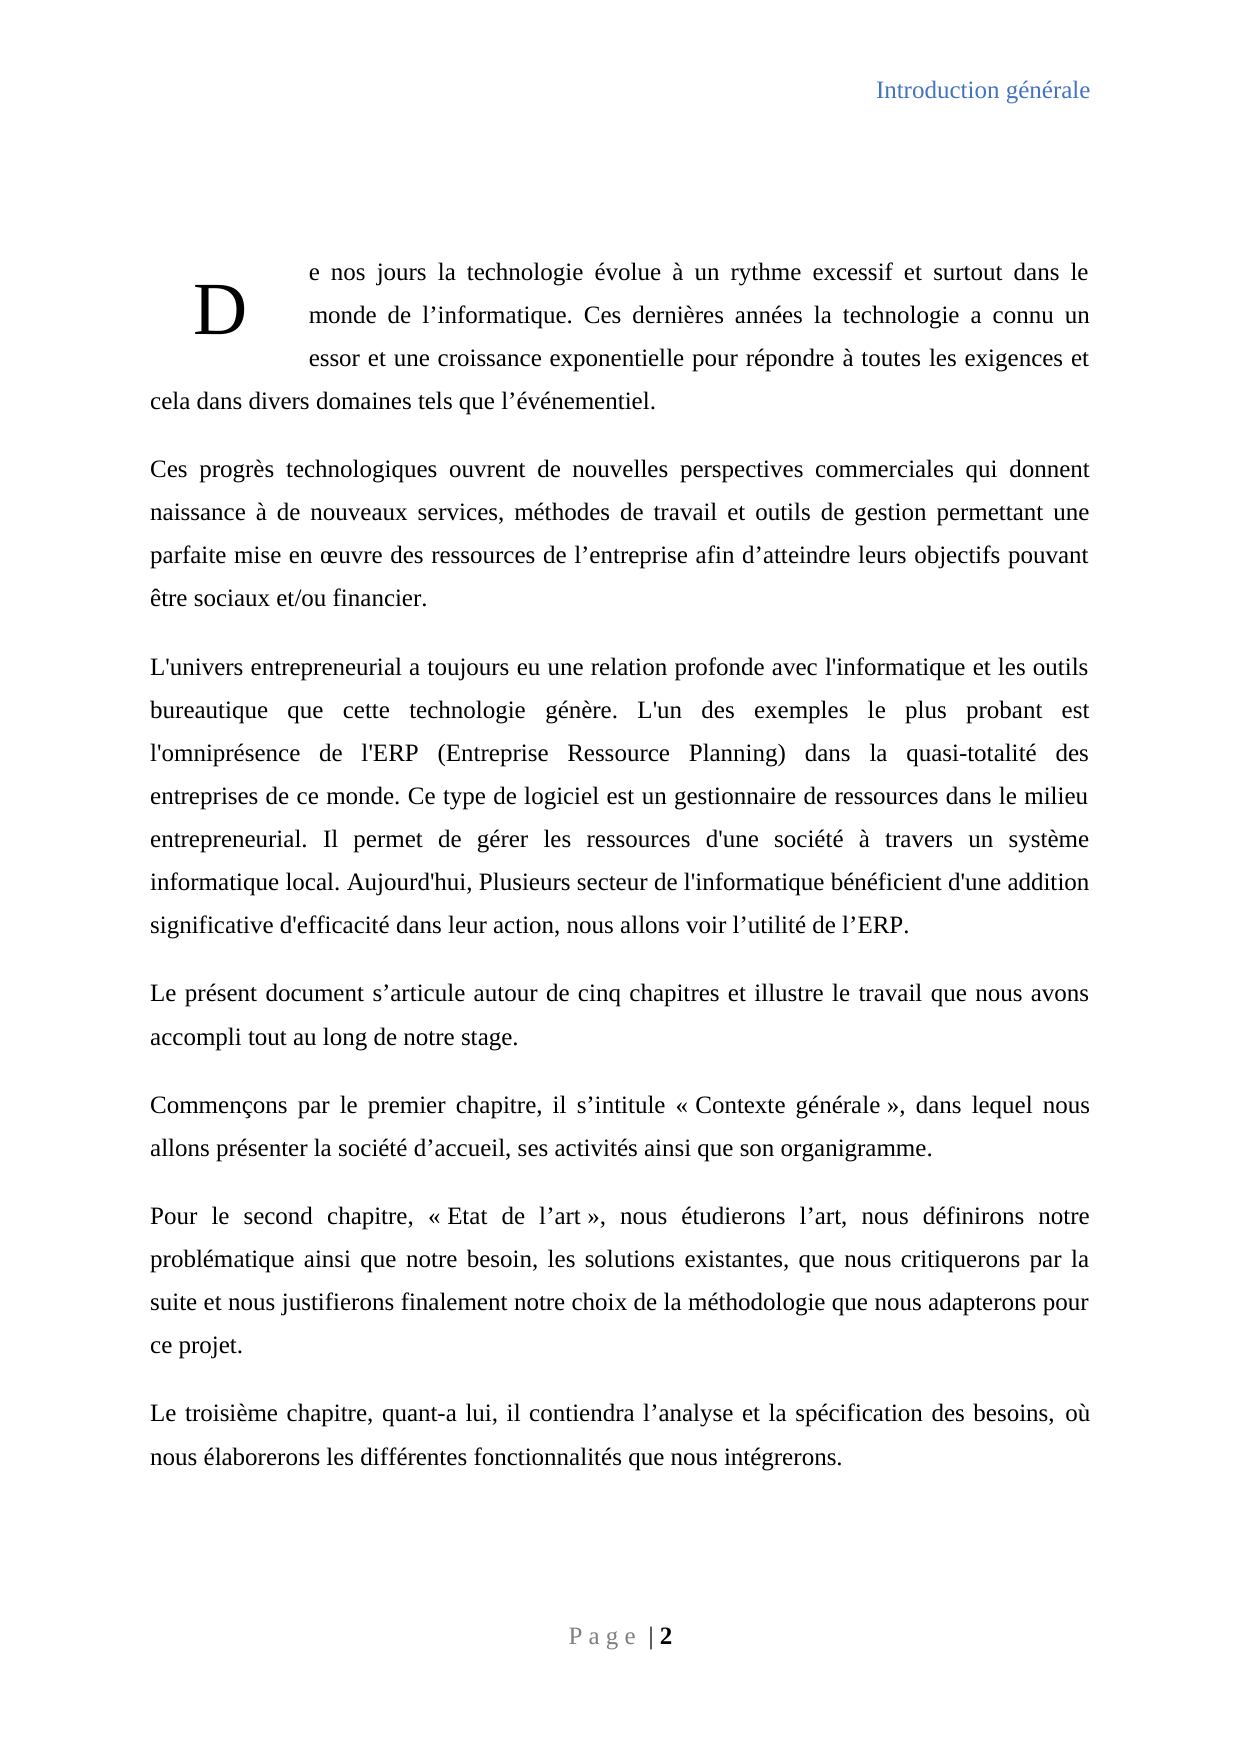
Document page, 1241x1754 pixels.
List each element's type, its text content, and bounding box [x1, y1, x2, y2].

text Commençons par le premier chapitre, il s’intitule « Contexte générale », dans lequel nous allons présenter la société d’accueil, ses activités ainsi que son organigramme. [150, 1090, 1090, 1162]
text Ces progrès technologiques ouvrent de nouvelles perspectives commerciales qui donnent naissance à de nouveaux services, méthodes de travail et outils de gestion permettant une parfaite mise en œuvre des ressources de l’entreprise afin d’atteindre leurs objectifs pouvant être sociaux et/ou financier. [150, 454, 1090, 612]
text Le présent document s’articule autour de cinq chapitres et illustre le travail que nous avons accompli tout au long de notre stage. [150, 978, 1090, 1050]
text Pour le second chapitre, « Etat de l’art », nous étudierons l’art, nous définirons notre problématique ainsi que notre besoin, les solutions existantes, que nous critiquerons par la suite et nous justifierons finalement notre choix de la méthodologie que nous adapterons pour ce projet. [150, 1201, 1090, 1359]
text e nos jours la technologie évolue à un rythme excessif et surtout dans le monde de l’informatique. Ces dernières années la technologie a connu un essor et une croissance exponentielle pour répondre à toutes les exigences et cela dans divers domaines tels que l’événementiel. [150, 257, 1090, 415]
text Le troisième chapitre, quant-a lui, il contiendra l’analyse et la spécification des besoins, où nous élaborerons les différentes fonctionnalités que nous intégrerons. [150, 1398, 1090, 1470]
text L'univers entrepreneurial a toujours eu une relation profonde avec l'informatique et les outils bureautique que cette technologie génère. L'un des exemples le plus probant est l'omniprésence de l'ERP (Entreprise Ressource Planning) dans la quasi-totalité des entreprises de ce monde. Ce type de logiciel est un gestionnaire de ressources dans le milieu entrepreneurial. Il permet de gérer les ressources d'une société à travers un système informatique local. Aujourd'hui, Plusieurs secteur de l'informatique bénéficient d'une addition significative d'efficacité dans leur action, nous allons voir l’utilité de l’ERP. [150, 652, 1090, 939]
